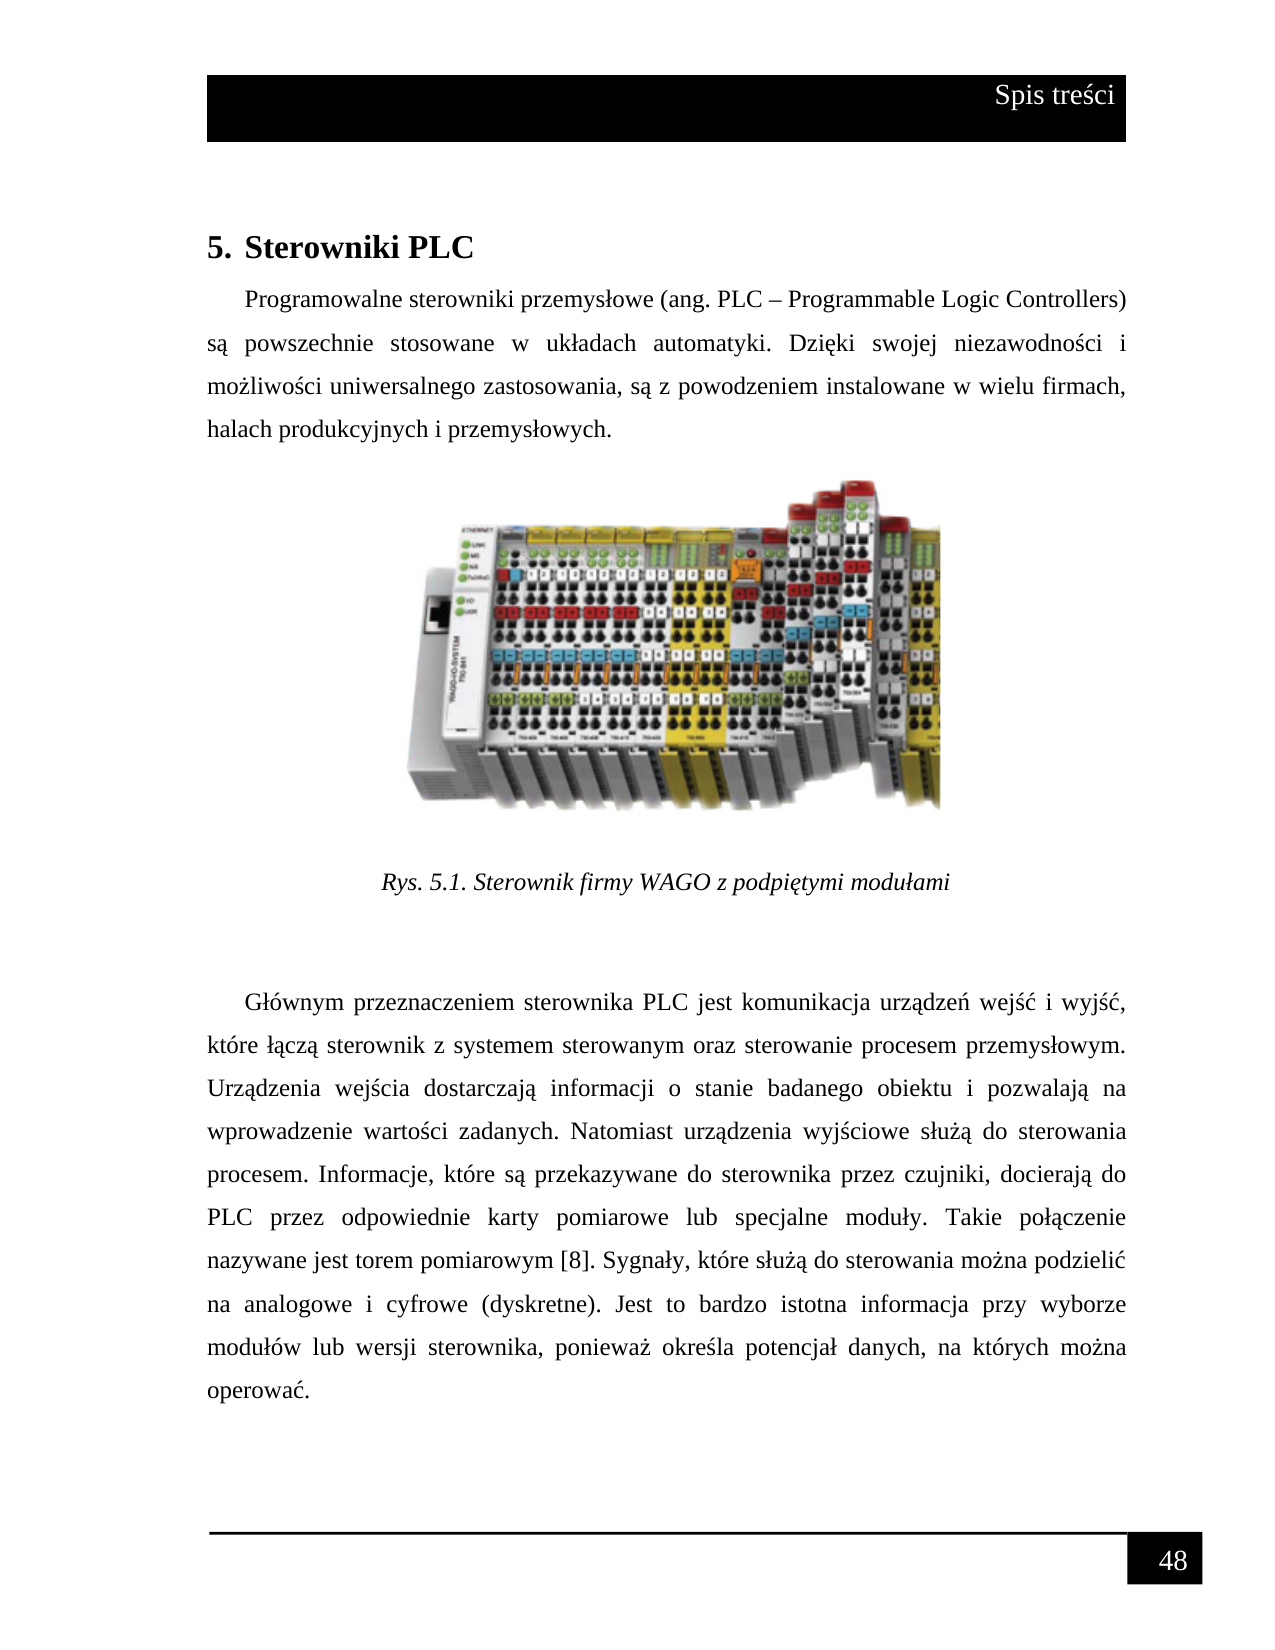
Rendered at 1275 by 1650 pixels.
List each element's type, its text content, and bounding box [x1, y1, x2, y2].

text Programowalne sterowniki przemysłowe (ang. PLC – Programmable Logic Controllers) są powszechnie stosowane w układach automatyki. Dzięki swojej niezawodności i możliwości uniwersalnego zastosowania, są z powodzeniem instalowane w wielu firmach, halach produkcyjnych i przemysłowych. [207, 284, 1127, 443]
picture [393, 473, 941, 837]
subtitle Sterowniki PLC [207, 227, 1127, 265]
text Głównym przeznaczeniem sterownika PLC jest komunikacja urządzeń wejść i wyjść, które łączą sterownik z systemem sterowanym oraz sterowanie procesem przemysłowym. Urządzenia wejścia dostarczają informacji o stanie badanego obiektu i pozwalają na wprowadzenie wartości zadanych. Natomiast urządzenia wyjściowe służą do sterowania procesem. Informacje, które są przekazywane do sterownika przez czujniki, docierają do PLC przez odpowiednie karty pomiarowe lub specjalne moduły. Takie połączenie nazywane jest torem pomiarowym [8]. Sygnały, które służą do sterowania można podzielić na analogowe i cyfrowe (dyskretne). Jest to bardzo istotna informacja przy wyborze modułów lub wersji sterownika, ponieważ określa potencjał danych, na których można operować. [207, 987, 1127, 1404]
text Rys. 5.1. Sterownik firmy WAGO z podpiętymi modułami [207, 867, 1127, 896]
